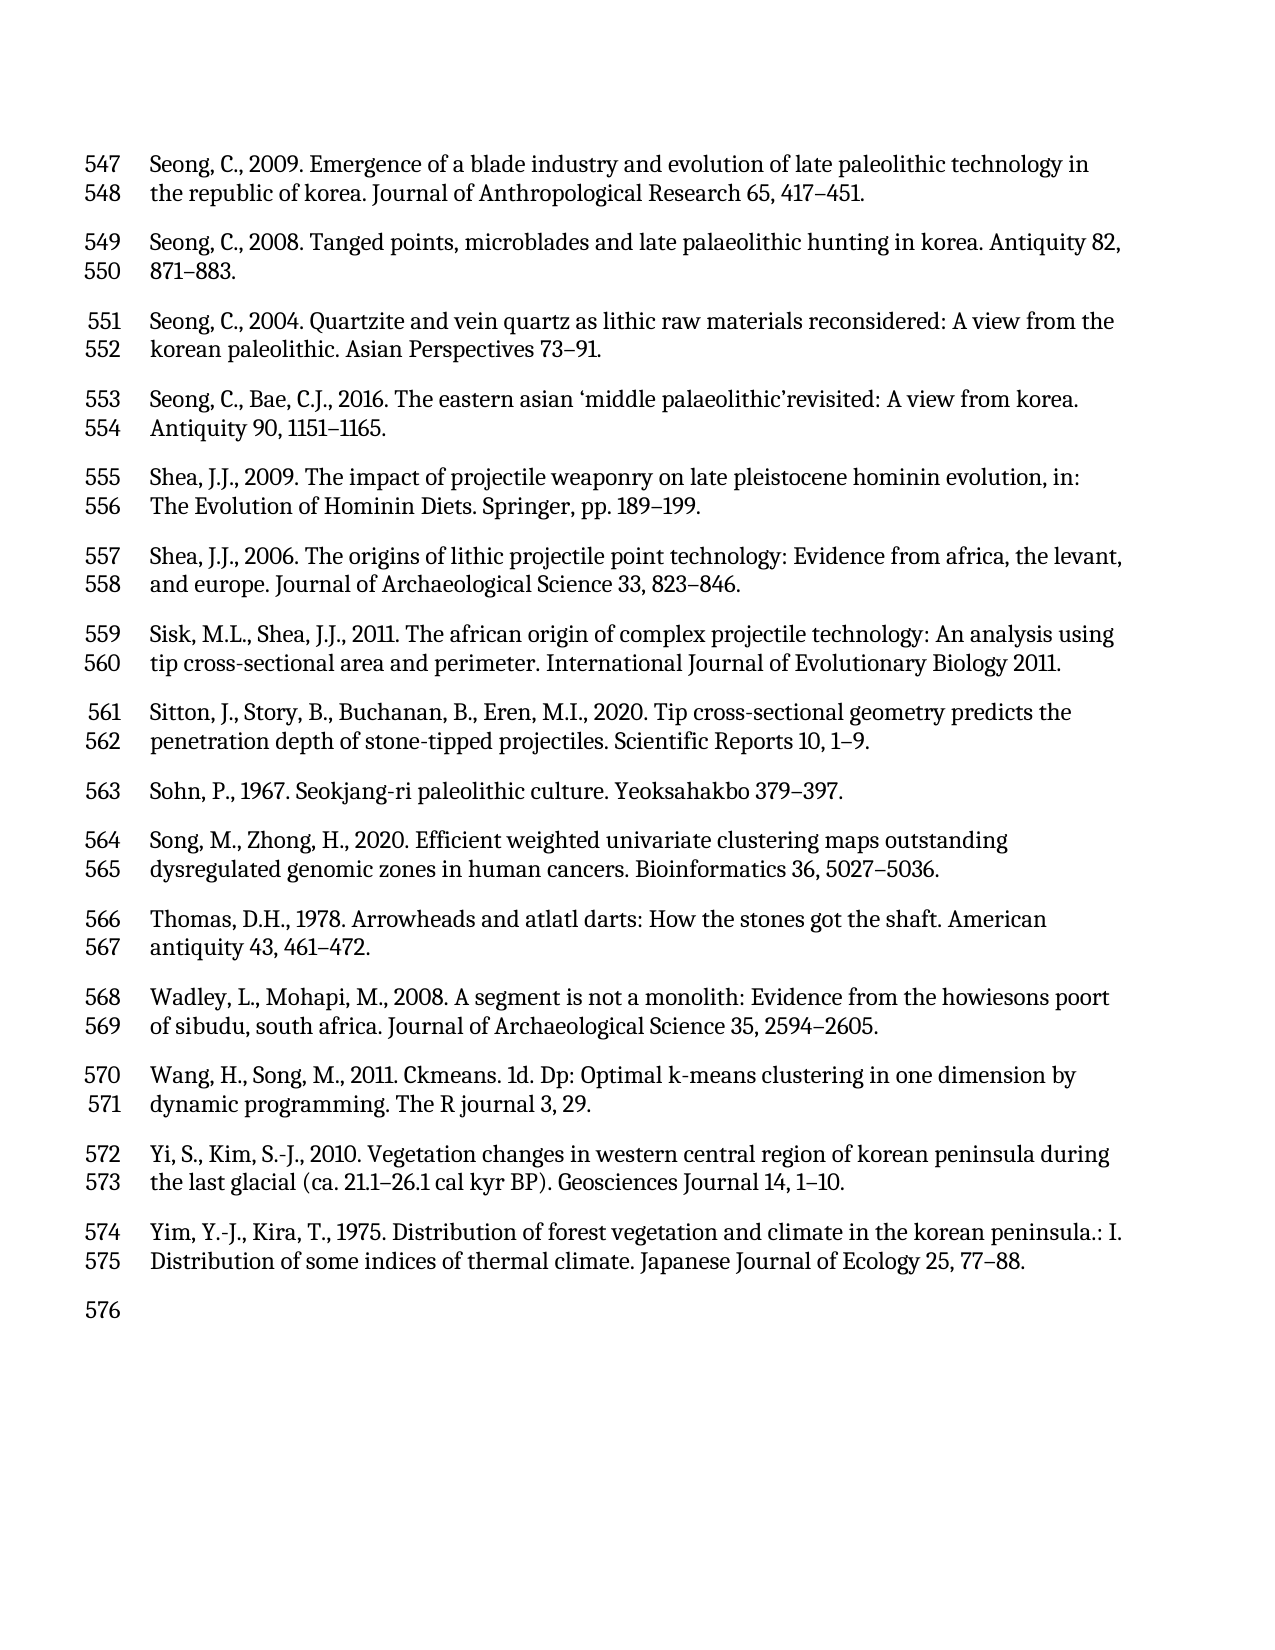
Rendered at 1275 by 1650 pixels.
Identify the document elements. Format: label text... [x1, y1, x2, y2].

text Wadley, L., Mohapi, M., 2008. A segment is not a monolith: Evidence from the howiesons poort of sibudu, south africa. Journal of Archaeological Science 35, 2594–2605. [150, 983, 1125, 1040]
text Sitton, J., Story, B., Buchanan, B., Eren, M.I., 2020. Tip cross-sectional geometry predicts the penetration depth of stone-tipped projectiles. Scientific Reports 10, 1–9. [150, 698, 1125, 756]
text Yim, Y.-J., Kira, T., 1975. Distribution of forest vegetation and climate in the korean peninsula.: I. Distribution of some indices of thermal climate. Japanese Journal of Ecology 25, 77–88. [150, 1218, 1125, 1275]
text Thomas, D.H., 1978. Arrowheads and atlatl darts: How the stones got the shaft. American antiquity 43, 461–472. [150, 904, 1125, 962]
text Song, M., Zhong, H., 2020. Efficient weighted univariate clustering maps outstanding dysregulated genomic zones in human cancers. Bioinformatics 36, 5027–5036. [150, 826, 1125, 884]
text Seong, C., Bae, C.J., 2016. The eastern asian ‘middle palaeolithic’revisited: A view from korea. Antiquity 90, 1151–1165. [150, 385, 1125, 442]
text Seong, C., 2008. Tanged points, microblades and late palaeolithic hunting in korea. Antiquity 82, 871–883. [150, 228, 1125, 286]
text Shea, J.J., 2006. The origins of lithic projectile point technology: Evidence from africa, the levant, and europe. Journal of Archaeological Science 33, 823–846. [150, 542, 1125, 599]
text Sohn, P., 1967. Seokjang-ri paleolithic culture. Yeoksahakbo 379–397. [150, 777, 1125, 805]
text Wang, H., Song, M., 2011. Ckmeans. 1d. Dp: Optimal k-means clustering in one dimension by dynamic programming. The R journal 3, 29. [150, 1061, 1125, 1119]
text Seong, C., 2009. Emergence of a blade industry and evolution of late paleolithic technology in the republic of korea. Journal of Anthropological Research 65, 417–451. [150, 150, 1125, 207]
text Sisk, M.L., Shea, J.J., 2011. The african origin of complex projectile technology: An analysis using tip cross-sectional area and perimeter. International Journal of Evolutionary Biology 2011. [150, 620, 1125, 677]
text Yi, S., Kim, S.-J., 2010. Vegetation changes in western central region of korean peninsula during the last glacial (ca. 21.1–26.1 cal kyr BP). Geosciences Journal 14, 1–10. [150, 1139, 1125, 1197]
text Shea, J.J., 2009. The impact of projectile weaponry on late pleistocene hominin evolution, in: The Evolution of Hominin Diets. Springer, pp. 189–199. [150, 463, 1125, 521]
text Seong, C., 2004. Quartzite and vein quartz as lithic raw materials reconsidered: A view from the korean paleolithic. Asian Perspectives 73–91. [150, 307, 1125, 364]
